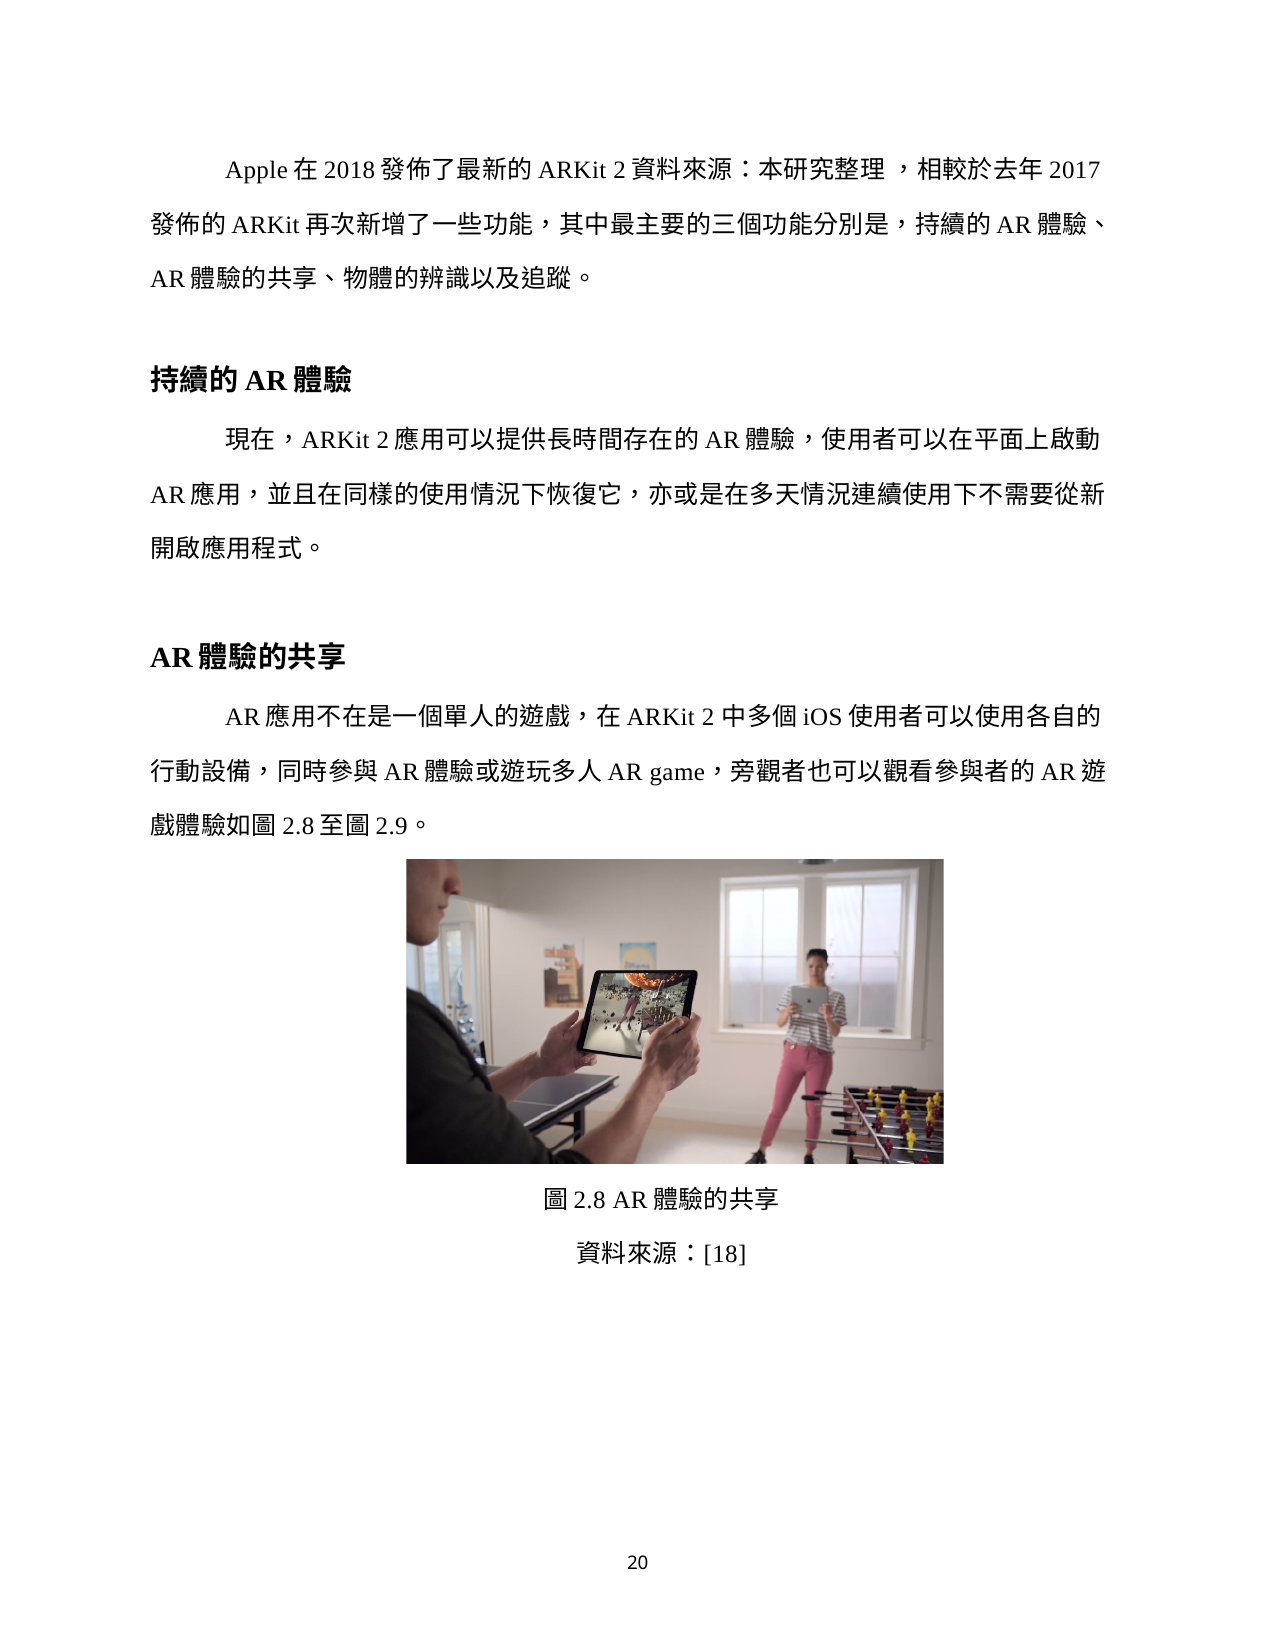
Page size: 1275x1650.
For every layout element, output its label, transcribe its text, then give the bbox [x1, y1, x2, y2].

text 現在，ARKit 2應用可以提供長時間存在的AR體驗，使用者可以在平面上啟動AR應用，並且在同樣的使用情況下恢復它，亦或是在多天情況連續使用下不需要從新開啟應用程式。 [150, 420, 1125, 565]
text 持續的AR體驗 [150, 356, 1125, 398]
text 資料來源：[18] [150, 1234, 1125, 1270]
text Apple在2018發佈了最新的ARKit 2資料來源：本研究整理 ，相較於去年2017發佈的ARKit再次新增了一些功能，其中最主要的三個功能分別是，持續的AR體驗、AR體驗的共享、物體的辨識以及追蹤。 [150, 150, 1125, 295]
text AR應用不在是一個單人的遊戲，在ARKit 2 中多個iOS使用者可以使用各自的行動設備，同時參與AR體驗或遊玩多人AR game，旁觀者也可以觀看參與者的AR遊戲體驗如圖2.8至圖2.9。 [150, 697, 1125, 842]
picture [406, 859, 944, 1166]
text 圖2.8 AR體驗的共享 [150, 1179, 1125, 1216]
text AR體驗的共享 [150, 633, 1125, 675]
